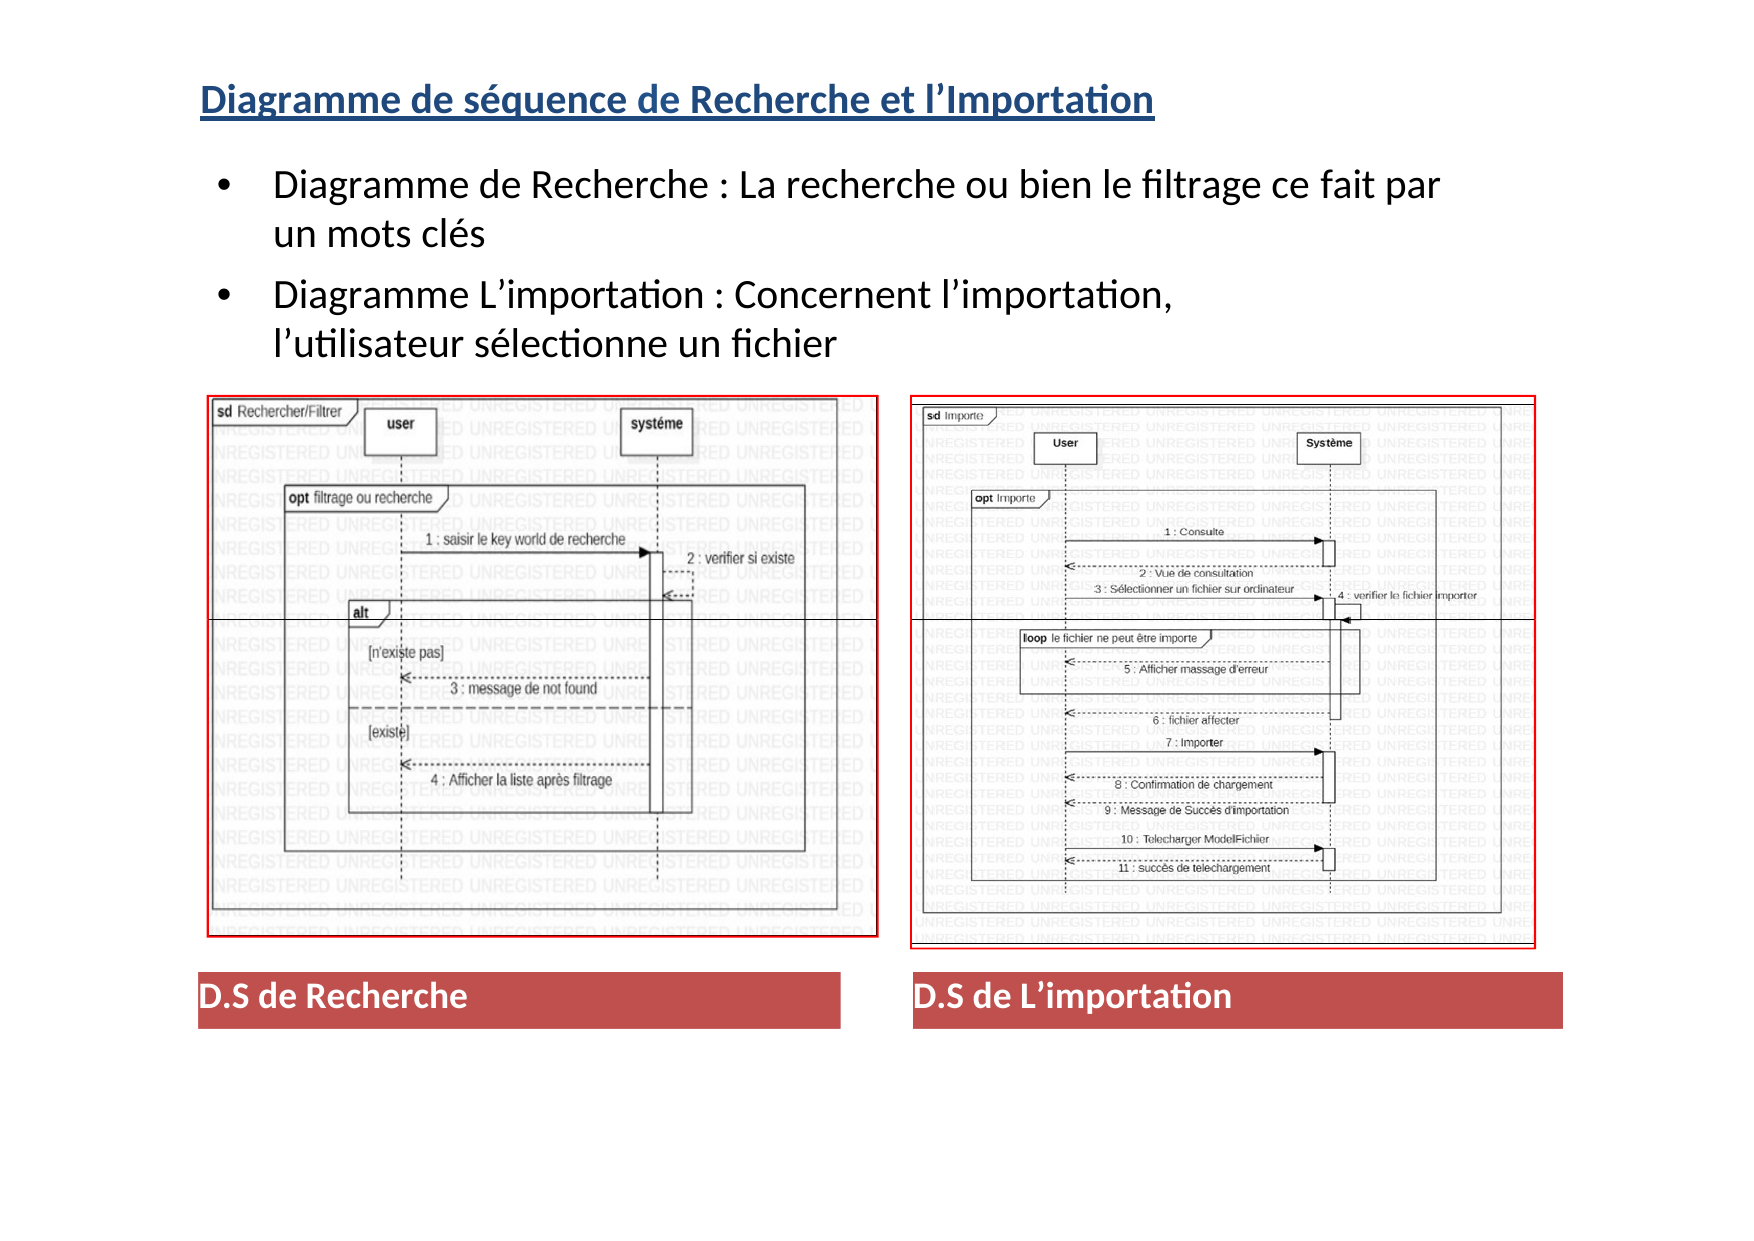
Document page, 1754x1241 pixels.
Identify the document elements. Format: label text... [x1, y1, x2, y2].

picture [912, 405, 1533, 619]
picture [912, 620, 1533, 943]
picture [209, 620, 876, 935]
list Diagramme de Recherche : La recherche ou bien le filtrage ce fait par un mots clés [217, 158, 1492, 258]
text Diagramme de séquence de Recherche et l’Importation [200, 73, 1637, 123]
picture [209, 397, 876, 619]
list Diagramme L’importation : Concernent l’importation, l’utilisateur sélectionne un fichier [217, 268, 1374, 368]
